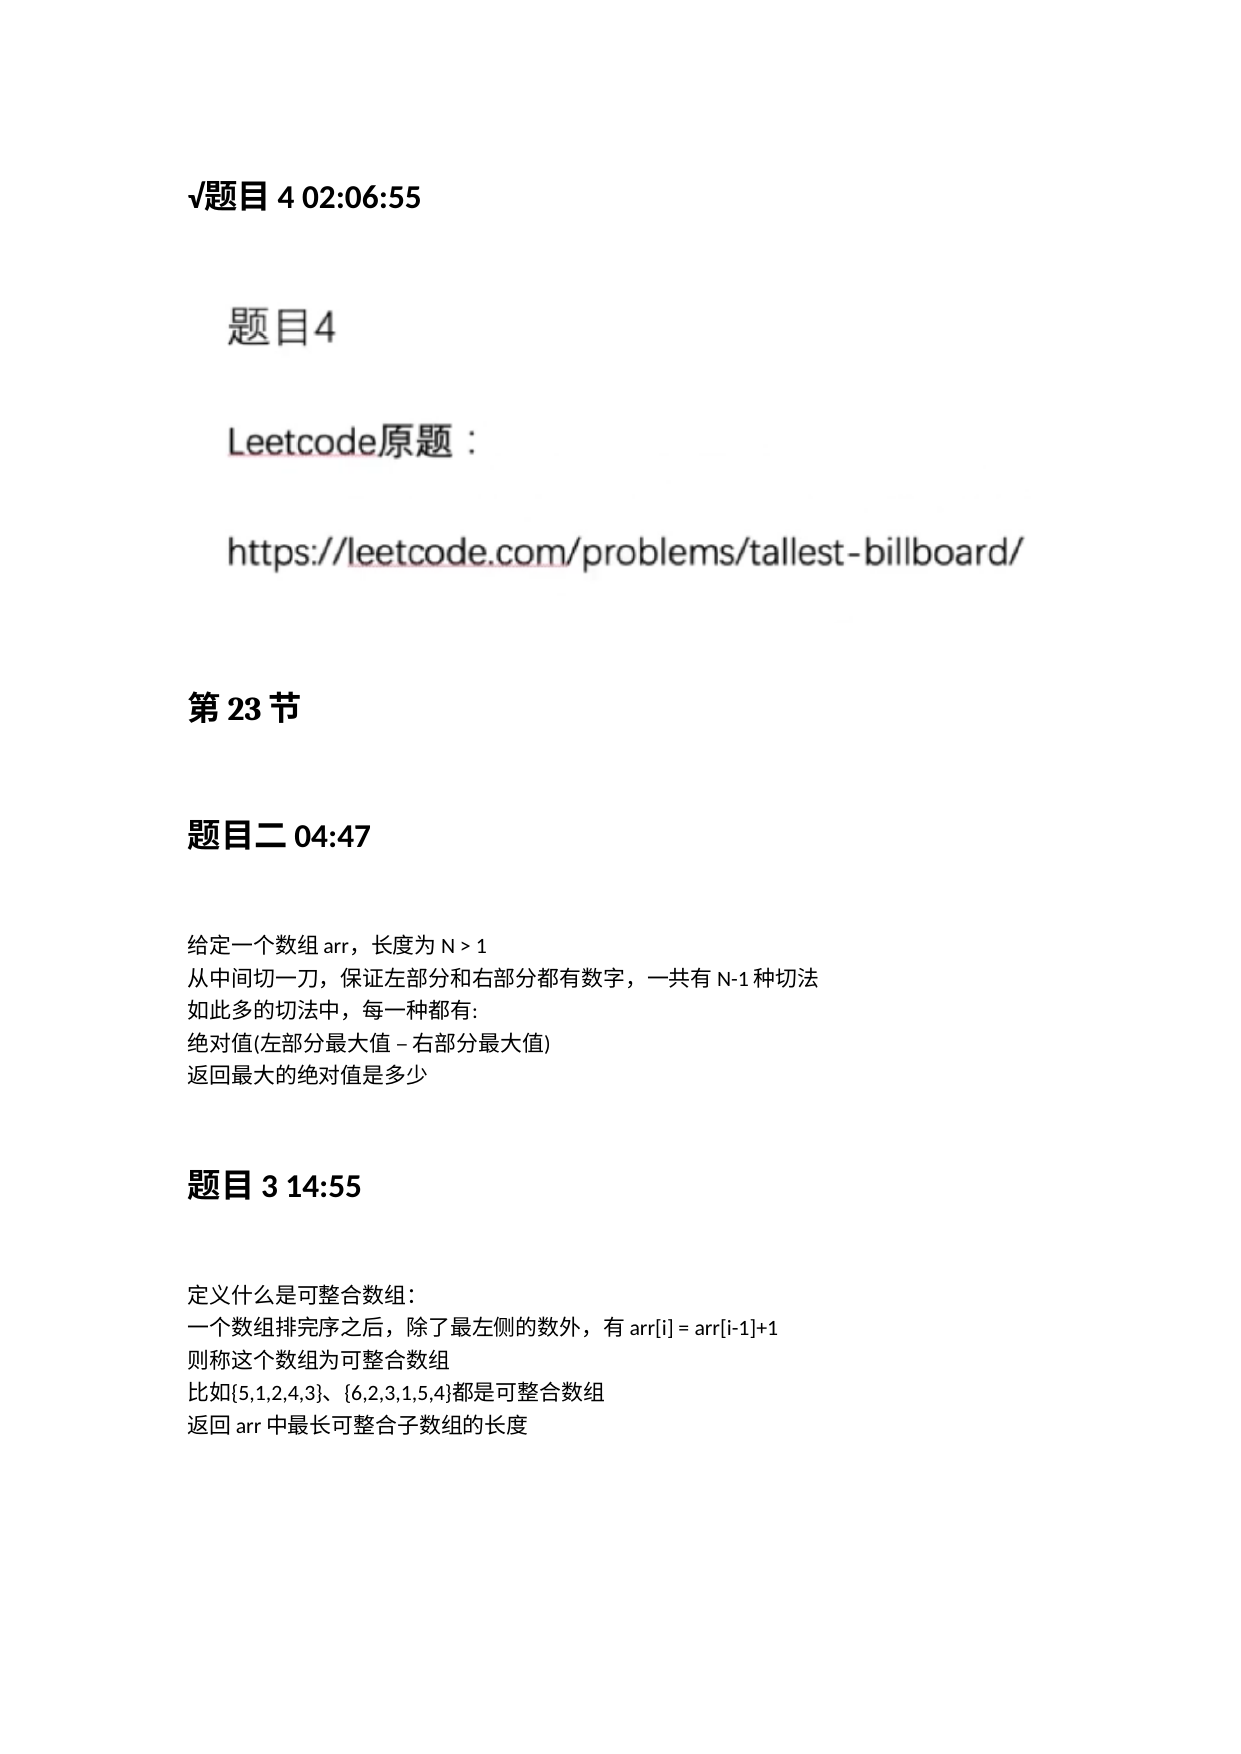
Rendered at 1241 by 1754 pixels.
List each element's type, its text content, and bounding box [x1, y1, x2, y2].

text 返回最大的绝对值是多少 [187, 1058, 1053, 1091]
text 一个数组排完序之后，除了最左侧的数外，有arr[i] = arr[i-1]+1 [187, 1310, 1053, 1342]
subtitle 第23节 [187, 674, 1053, 739]
text 给定一个数组arr，长度为N > 1 [187, 928, 1053, 961]
subtitle √题目4 02:06:55 [187, 162, 1053, 227]
text 绝对值(左部分最大值 – 右部分最大值) [187, 1026, 1053, 1058]
picture [187, 289, 1053, 623]
text 定义什么是可整合数组： [187, 1277, 1053, 1310]
text 从中间切一刀，保证左部分和右部分都有数字，一共有N-1种切法 [187, 961, 1053, 993]
text 则称这个数组为可整合数组 [187, 1342, 1053, 1375]
subtitle 题目二04:47 [187, 801, 1053, 866]
text 返回arr中最长可整合子数组的长度 [187, 1407, 1053, 1440]
subtitle 题目3 14:55 [187, 1150, 1053, 1215]
text 如此多的切法中，每一种都有: [187, 993, 1053, 1026]
text 比如{5,1,2,4,3}、{6,2,3,1,5,4}都是可整合数组 [187, 1375, 1053, 1407]
